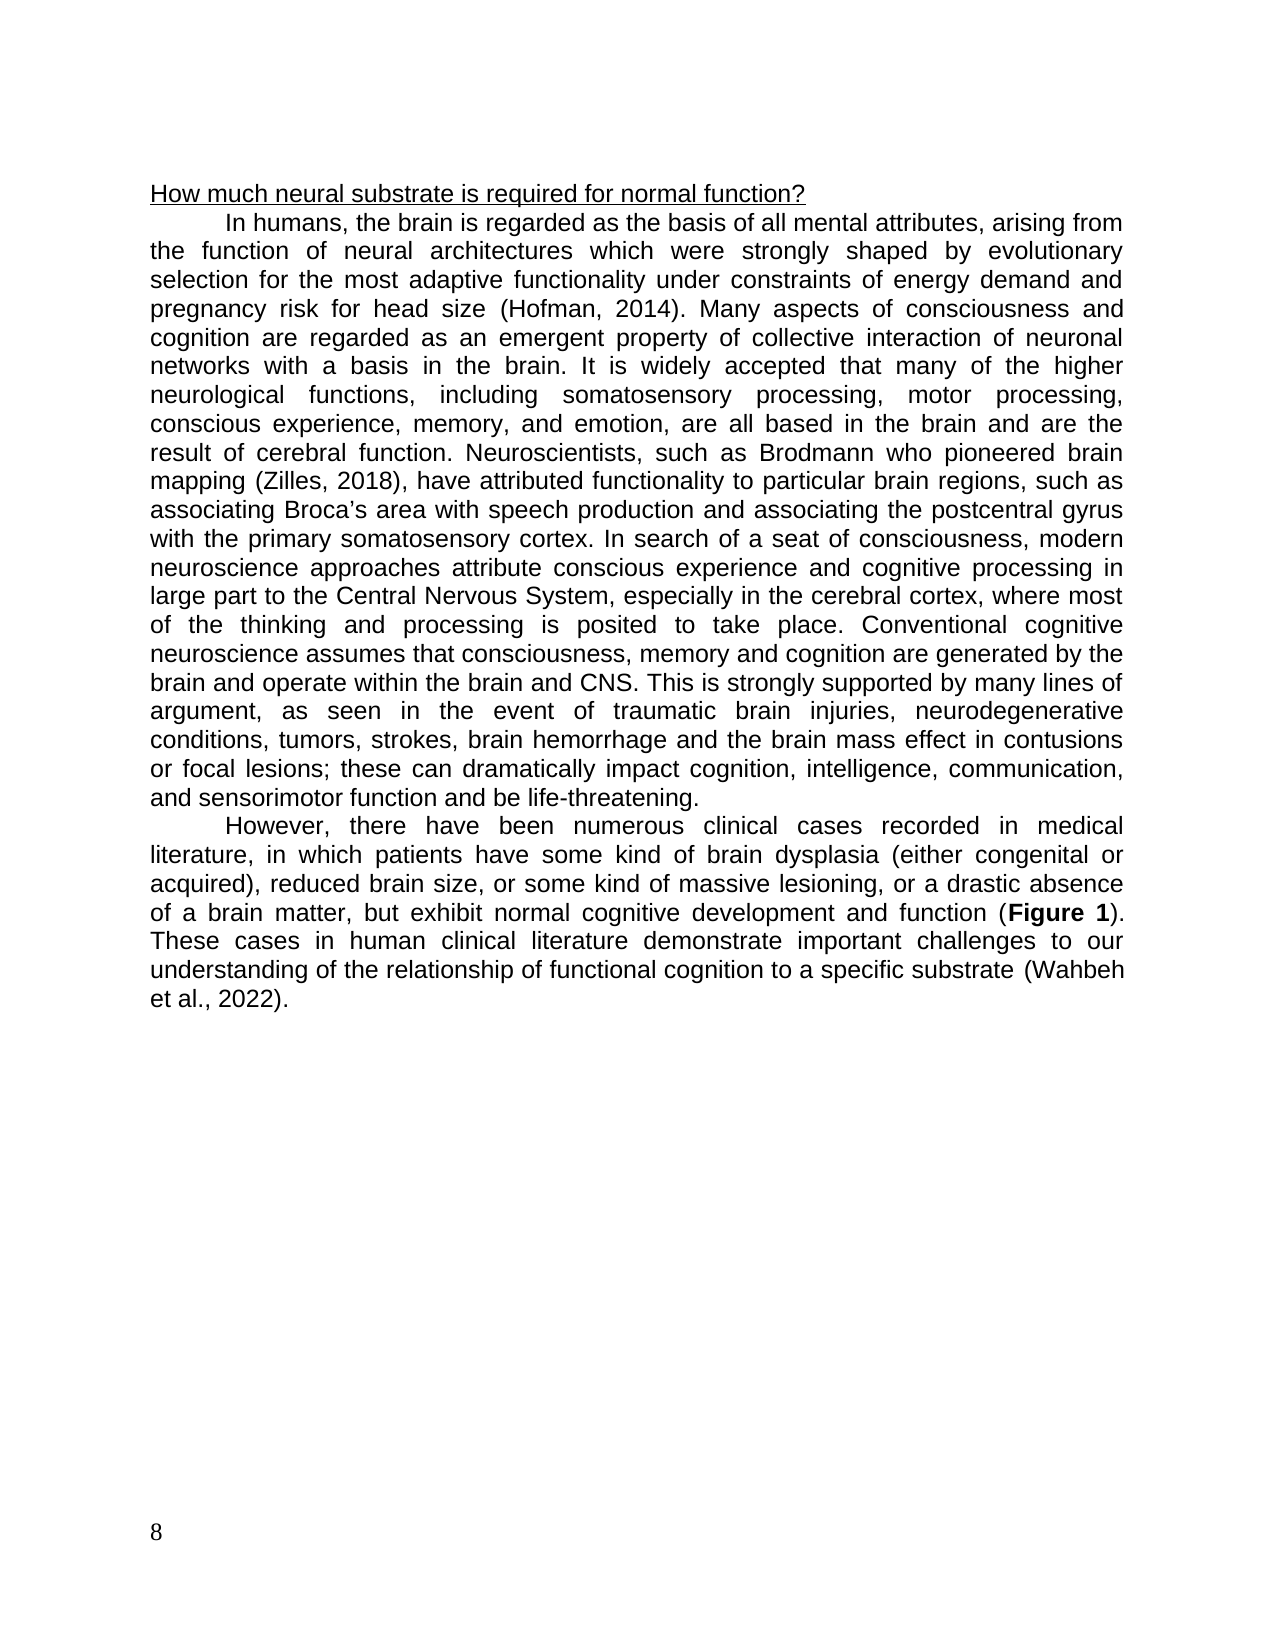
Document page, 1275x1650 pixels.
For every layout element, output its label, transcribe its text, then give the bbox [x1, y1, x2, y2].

text However, there have been numerous clinical cases recorded in medical literature, in which patients have some kind of brain dysplasia (either congenital or acquired), reduced brain size, or some kind of massive lesioning, or a drastic absence of a brain matter, but exhibit normal cognitive development and function (Figure 1). These cases in human clinical literature demonstrate important challenges to our understanding of the relationship of functional cognition to a specific substrate (Wahbeh et al., 2022). [150, 811, 1125, 1012]
text In humans, the brain is regarded as the basis of all mental attributes, arising from the function of neural architectures which were strongly shaped by evolutionary selection for the most adaptive functionality under constraints of energy demand and pregnancy risk for head size (Hofman, 2014). Many aspects of consciousness and cognition are regarded as an emergent property of collective interaction of neuronal networks with a basis in the brain. It is widely accepted that many of the higher neurological functions, including somatosensory processing, motor processing, conscious experience, memory, and emotion, are all based in the brain and are the result of cerebral function. Neuroscientists, such as Brodmann who pioneered brain mapping (Zilles, 2018), have attributed functionality to particular brain regions, such as associating Broca’s area with speech production and associating the postcentral gyrus with the primary somatosensory cortex. In search of a seat of consciousness, modern neuroscience approaches attribute conscious experience and cognitive processing in large part to the Central Nervous System, especially in the cerebral cortex, where most of the thinking and processing is posited to take place. Conventional cognitive neuroscience assumes that consciousness, memory and cognition are generated by the brain and operate within the brain and CNS. This is strongly supported by many lines of argument, as seen in the event of traumatic brain injuries, neurodegenerative conditions, tumors, strokes, brain hemorrhage and the brain mass effect in contusions or focal lesions; these can dramatically impact cognition, intelligence, communication, and sensorimotor function and be life-threatening. [150, 207, 1125, 811]
text How much neural substrate is required for normal function? [150, 179, 1125, 207]
